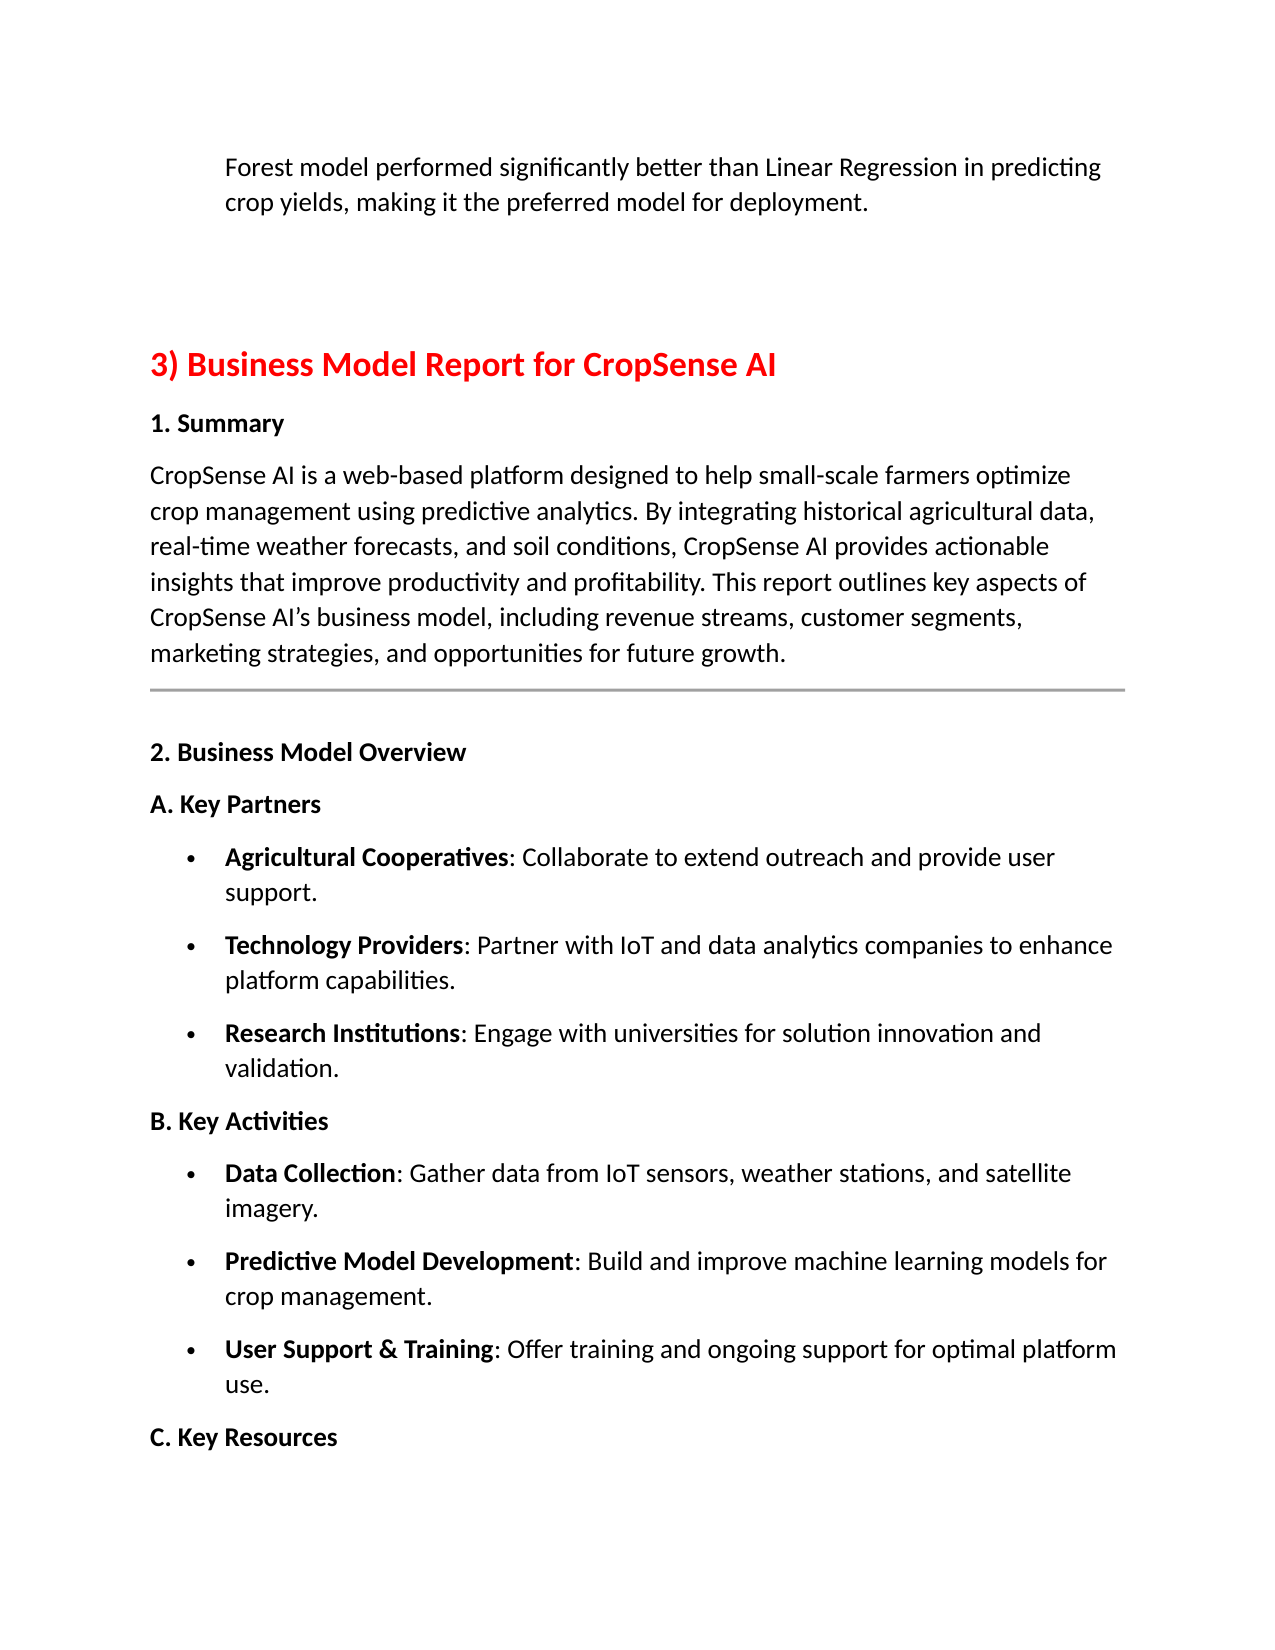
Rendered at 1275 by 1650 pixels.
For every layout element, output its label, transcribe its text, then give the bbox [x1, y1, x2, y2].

text 1. Summary [150, 406, 1125, 439]
list Research Institutions: Engage with universities for solution innovation and validation. [187, 1016, 1125, 1084]
text 3) Business Model Report for CropSense AI [150, 342, 1125, 386]
text B. Key Activities [150, 1104, 1125, 1137]
list Technology Providers: Partner with IoT and data analytics companies to enhance platform capabilities. [187, 928, 1125, 997]
list Data Collection: Gather data from IoT sensors, weather stations, and satellite imagery. [187, 1156, 1125, 1225]
list User Support & Training: Offer training and ongoing support for optimal platform use. [187, 1332, 1125, 1401]
text 2. Business Model Overview [150, 735, 1125, 768]
text A. Key Partners [150, 788, 1125, 821]
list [187, 150, 1125, 219]
text C. Key Resources [150, 1420, 1125, 1453]
list Predictive Model Development: Build and improve machine learning models for crop management. [187, 1244, 1125, 1313]
list Agricultural Cooperatives: Collaborate to extend outreach and provide user support. [187, 840, 1125, 909]
text CropSense AI is a web-based platform designed to help small-scale farmers optimize crop management using predictive analytics. By integrating historical agricultural data, real-time weather forecasts, and soil conditions, CropSense AI provides actionable insights that improve productivity and profitability. This report outlines key aspects of CropSense AI’s business model, including revenue streams, customer segments, marketing strategies, and opportunities for future growth. [150, 458, 1125, 669]
